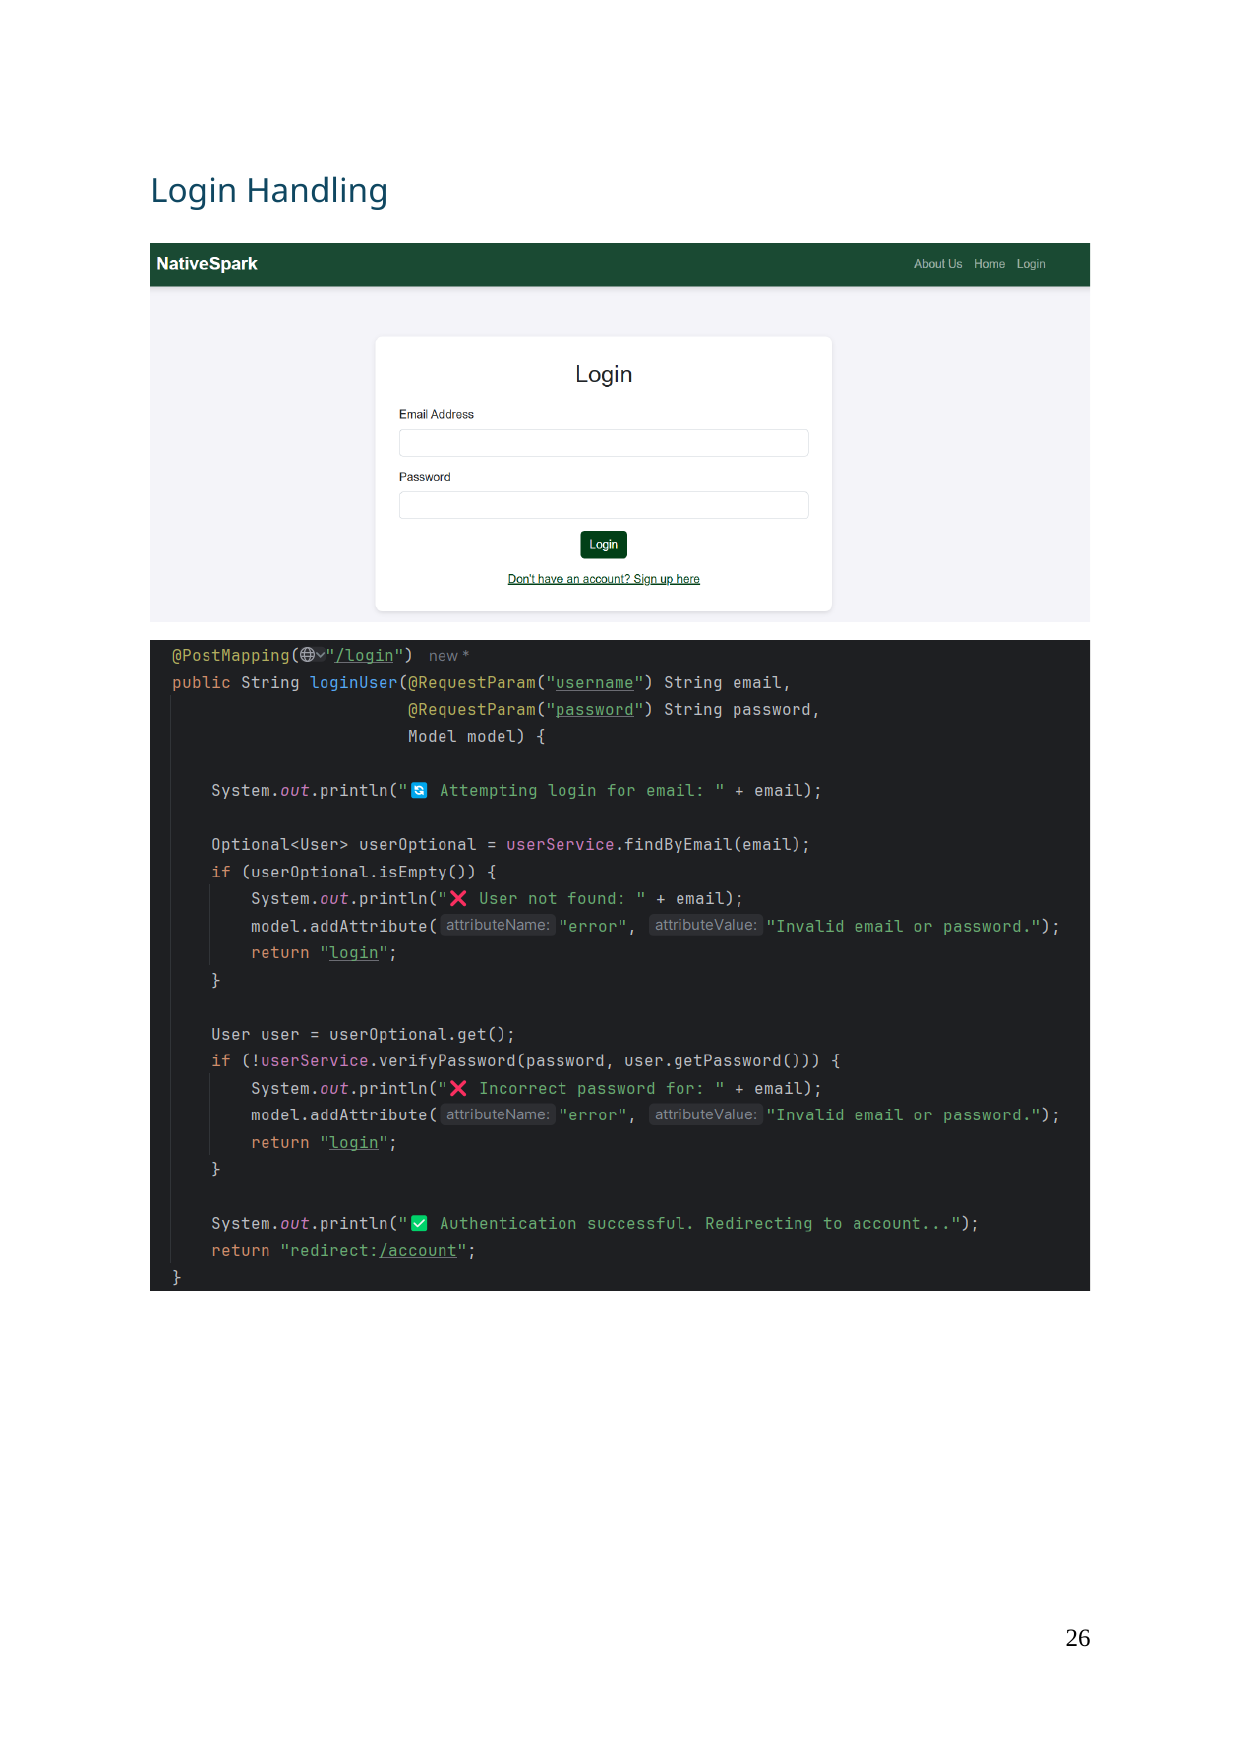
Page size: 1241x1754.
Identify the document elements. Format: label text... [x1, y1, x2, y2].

subtitle Login Handling [150, 167, 1090, 212]
picture [150, 640, 1091, 1291]
picture [150, 243, 1091, 622]
